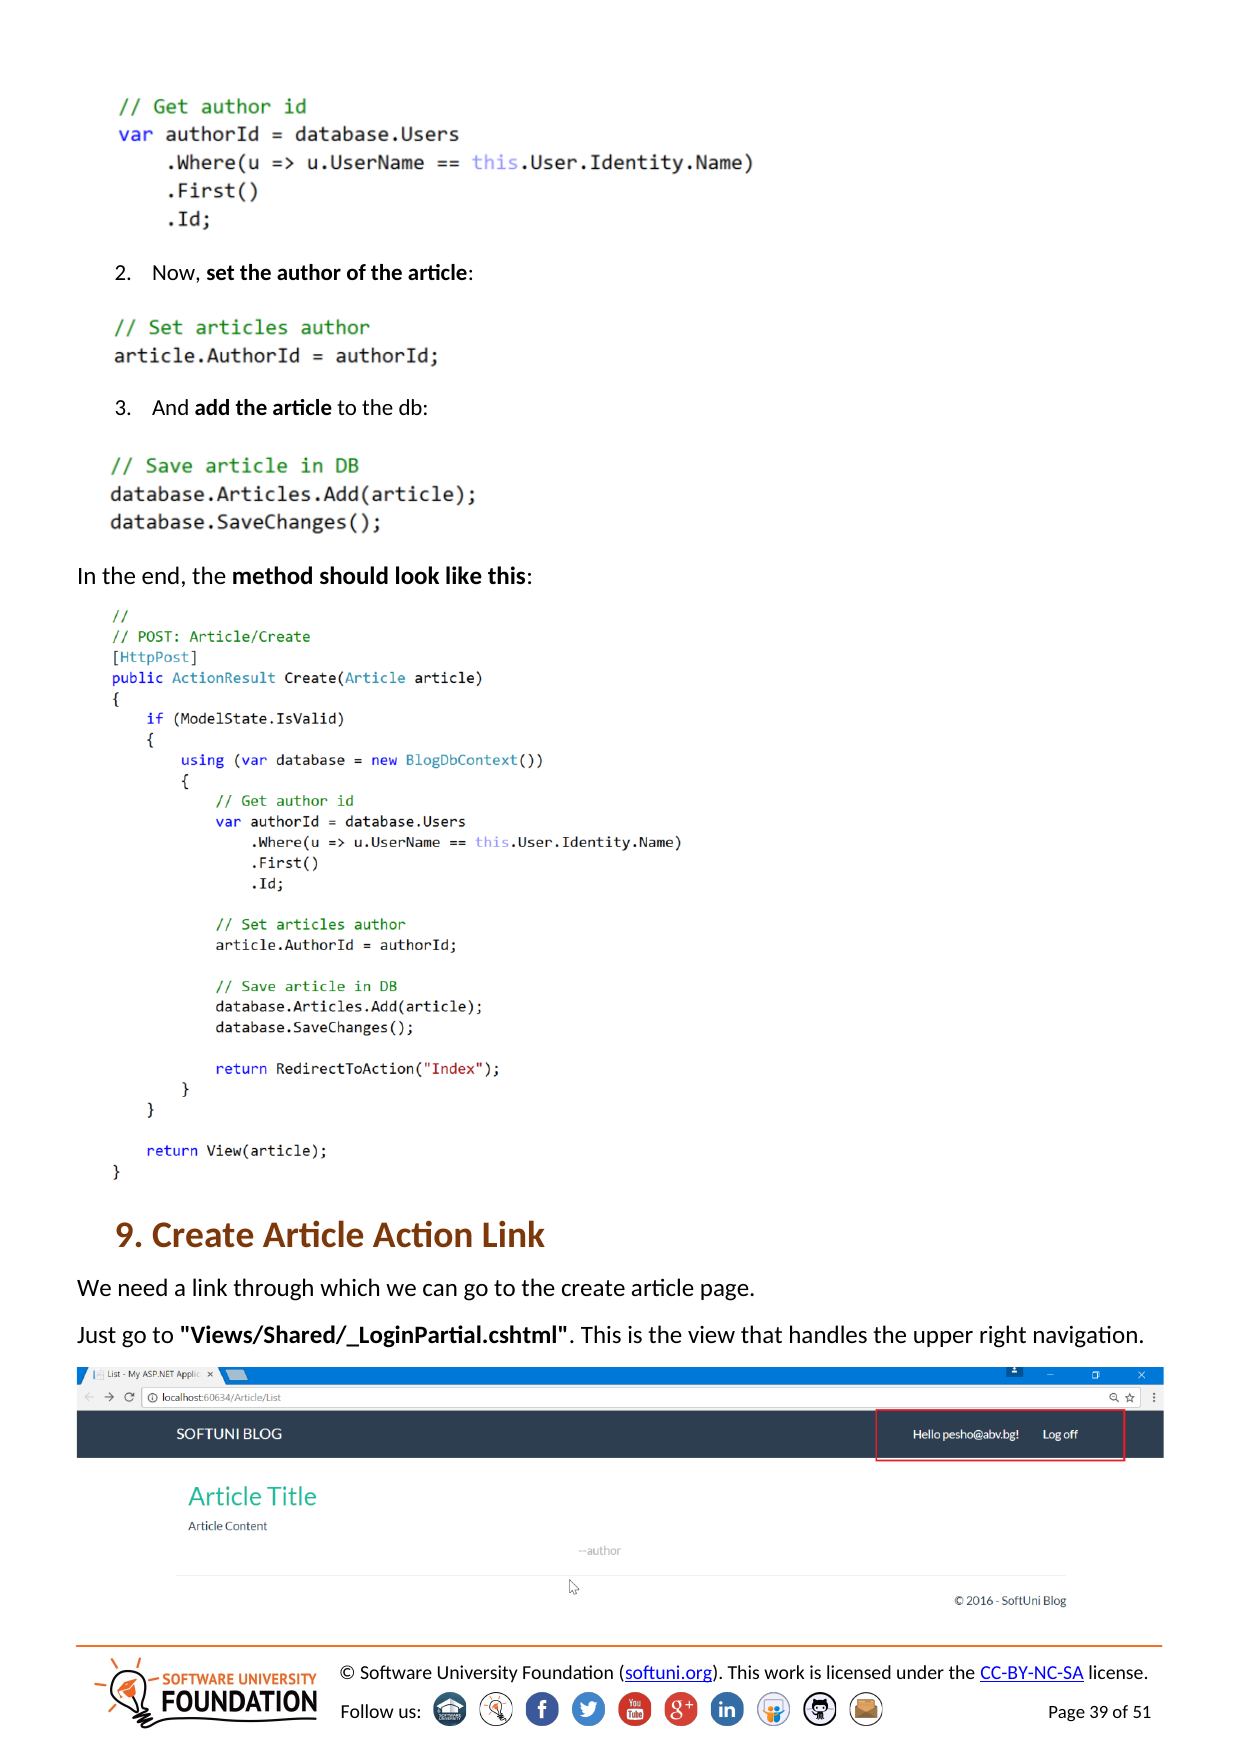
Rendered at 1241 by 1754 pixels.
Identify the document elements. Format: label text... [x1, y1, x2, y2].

picture [572, 1692, 605, 1726]
picture [803, 1692, 837, 1726]
text In the end, the method should look like this: [77, 560, 1163, 591]
picture [479, 1692, 513, 1726]
picture [76, 302, 768, 377]
picture [76, 95, 770, 242]
text Just go to "Views/Shared/_LoginPartial.cshtml". This is the view that handles the upper right navigation. [77, 1319, 1163, 1350]
picture [93, 1656, 317, 1729]
picture [757, 1692, 790, 1726]
subtitle Create Article Action Link [114, 1211, 1163, 1257]
picture [76, 438, 765, 544]
picture [664, 1692, 698, 1726]
picture [433, 1692, 467, 1726]
text We need a link through which we can go to the create article page. [77, 1272, 1163, 1302]
picture [76, 607, 813, 1186]
picture [618, 1692, 652, 1726]
picture [525, 1692, 559, 1726]
list And add the article to the db: [114, 393, 1163, 421]
picture [76, 1367, 1164, 1625]
picture [710, 1692, 744, 1726]
list Now, set the author of the article: [114, 258, 1163, 286]
picture [849, 1692, 883, 1726]
